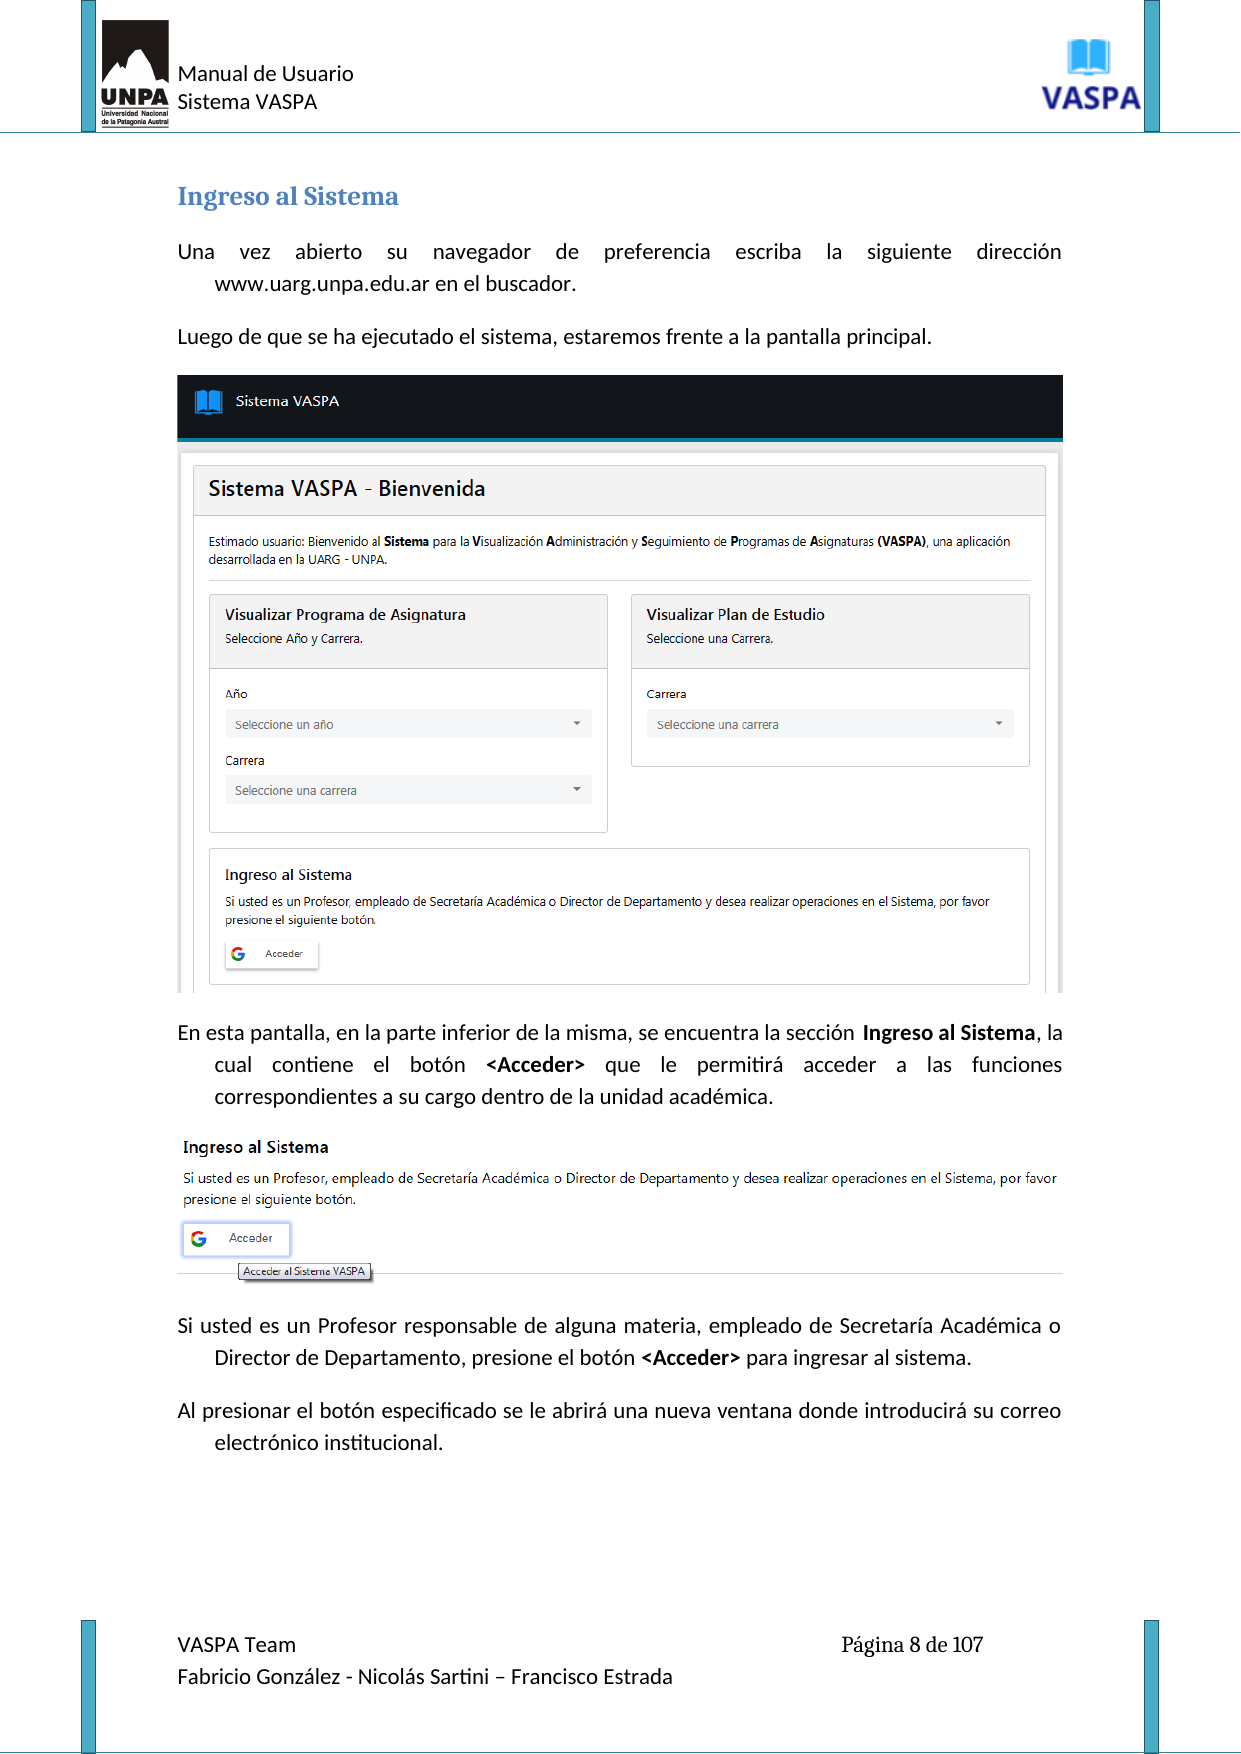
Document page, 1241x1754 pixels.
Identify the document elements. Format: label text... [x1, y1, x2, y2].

picture [177, 375, 1063, 993]
picture [1036, 19, 1146, 129]
text Luego de que se ha ejecutado el sistema, estaremos frente a la pantalla principal. [177, 322, 1063, 351]
text Ingreso al Sistema [177, 181, 1063, 212]
picture [100, 18, 170, 129]
text Al presionar el botón especificado se le abrirá una nueva ventana donde introducirá su correo electrónico institucional. [177, 1396, 1063, 1456]
text Una vez abierto su navegador de preferencia escriba la siguiente dirección www.uarg.unpa.edu.ar en el buscador. [177, 237, 1063, 297]
text Si usted es un Profesor responsable de alguna materia, empleado de Secretaría Académica o Director de Departamento, presione el botón <Acceder> para ingresar al sistema. [177, 1311, 1063, 1371]
picture [177, 1135, 1063, 1286]
text En esta pantalla, en la parte inferior de la misma, se encuentra la sección Ingreso al Sistema, la cual contiene el botón <Acceder> que le permitirá acceder a las funciones correspondientes a su cargo dentro de la unidad académica. [177, 1018, 1063, 1110]
